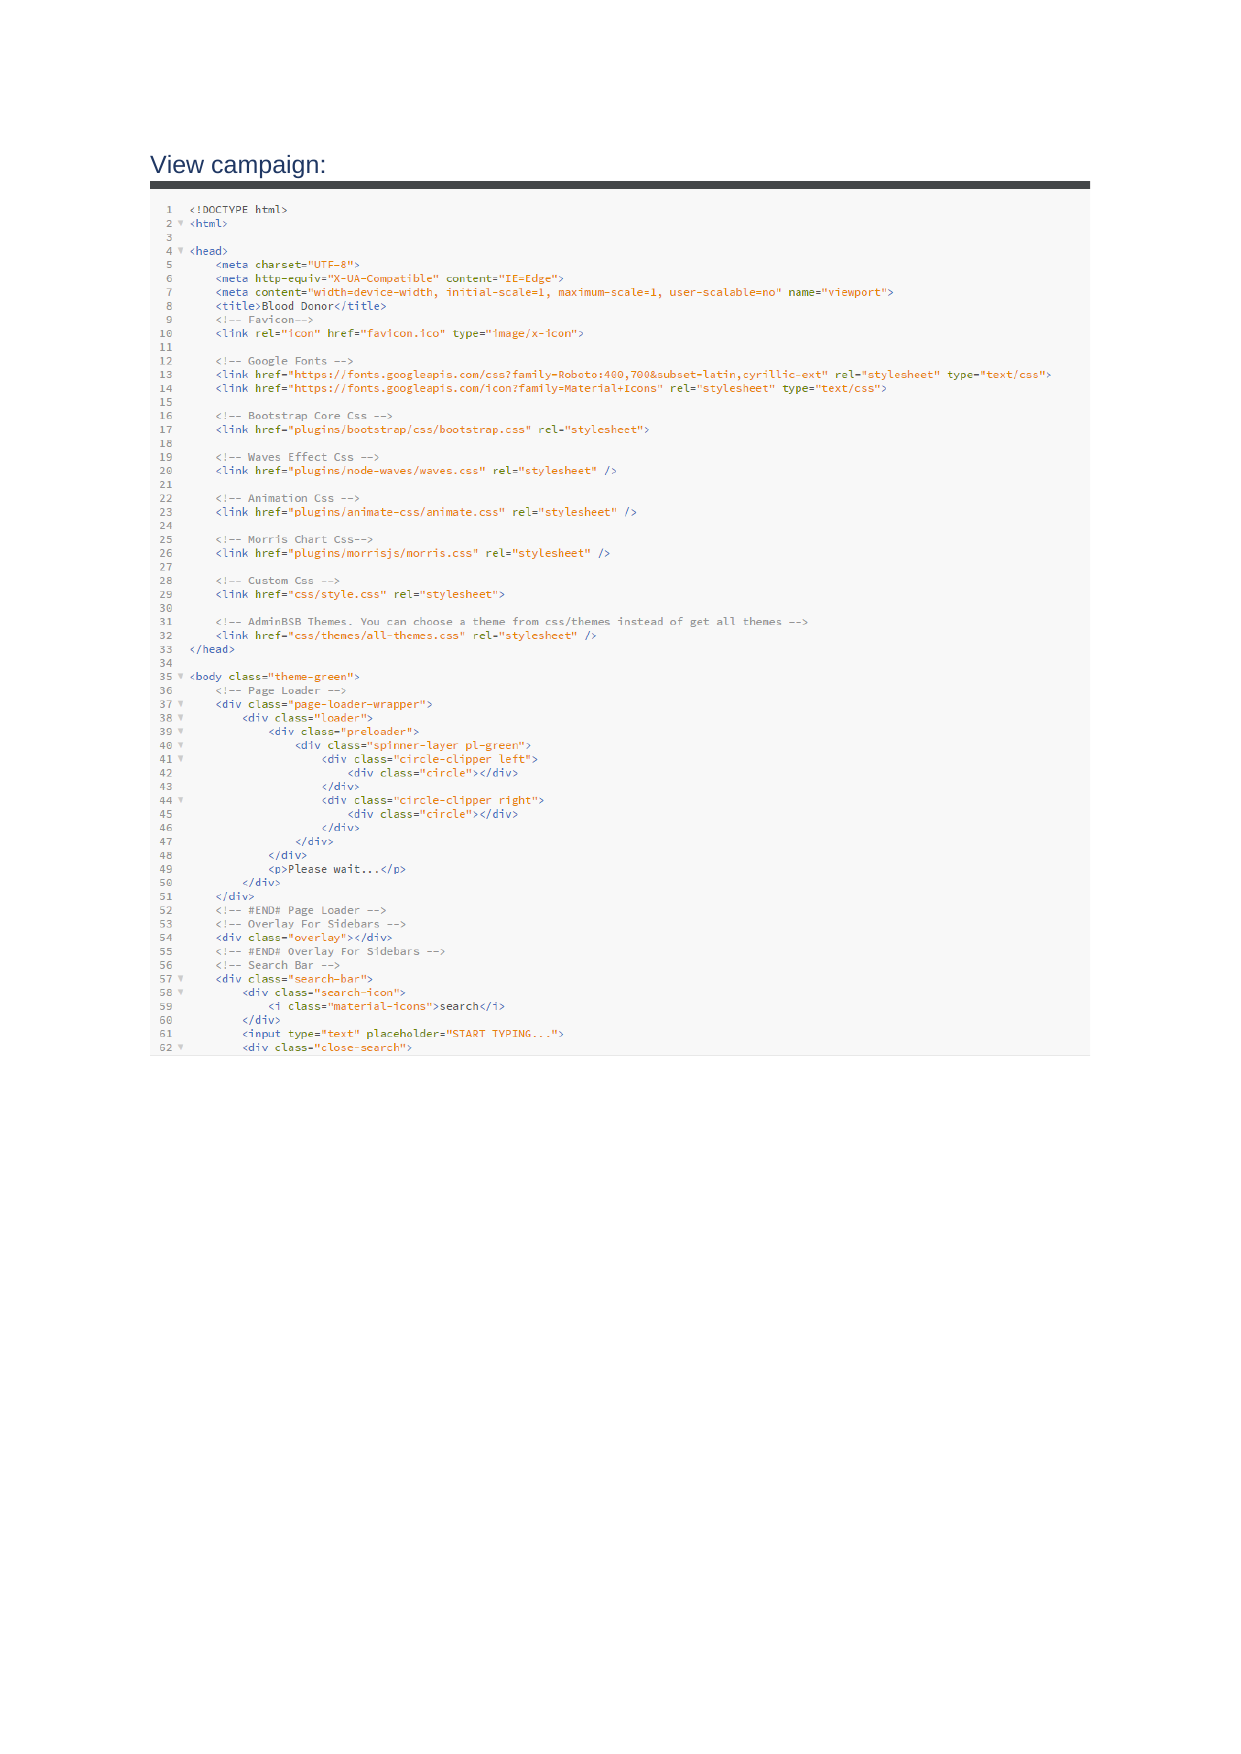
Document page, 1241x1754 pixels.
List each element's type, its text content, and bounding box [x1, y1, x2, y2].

picture [150, 181, 1091, 1058]
subtitle View campaign: [150, 150, 1090, 179]
